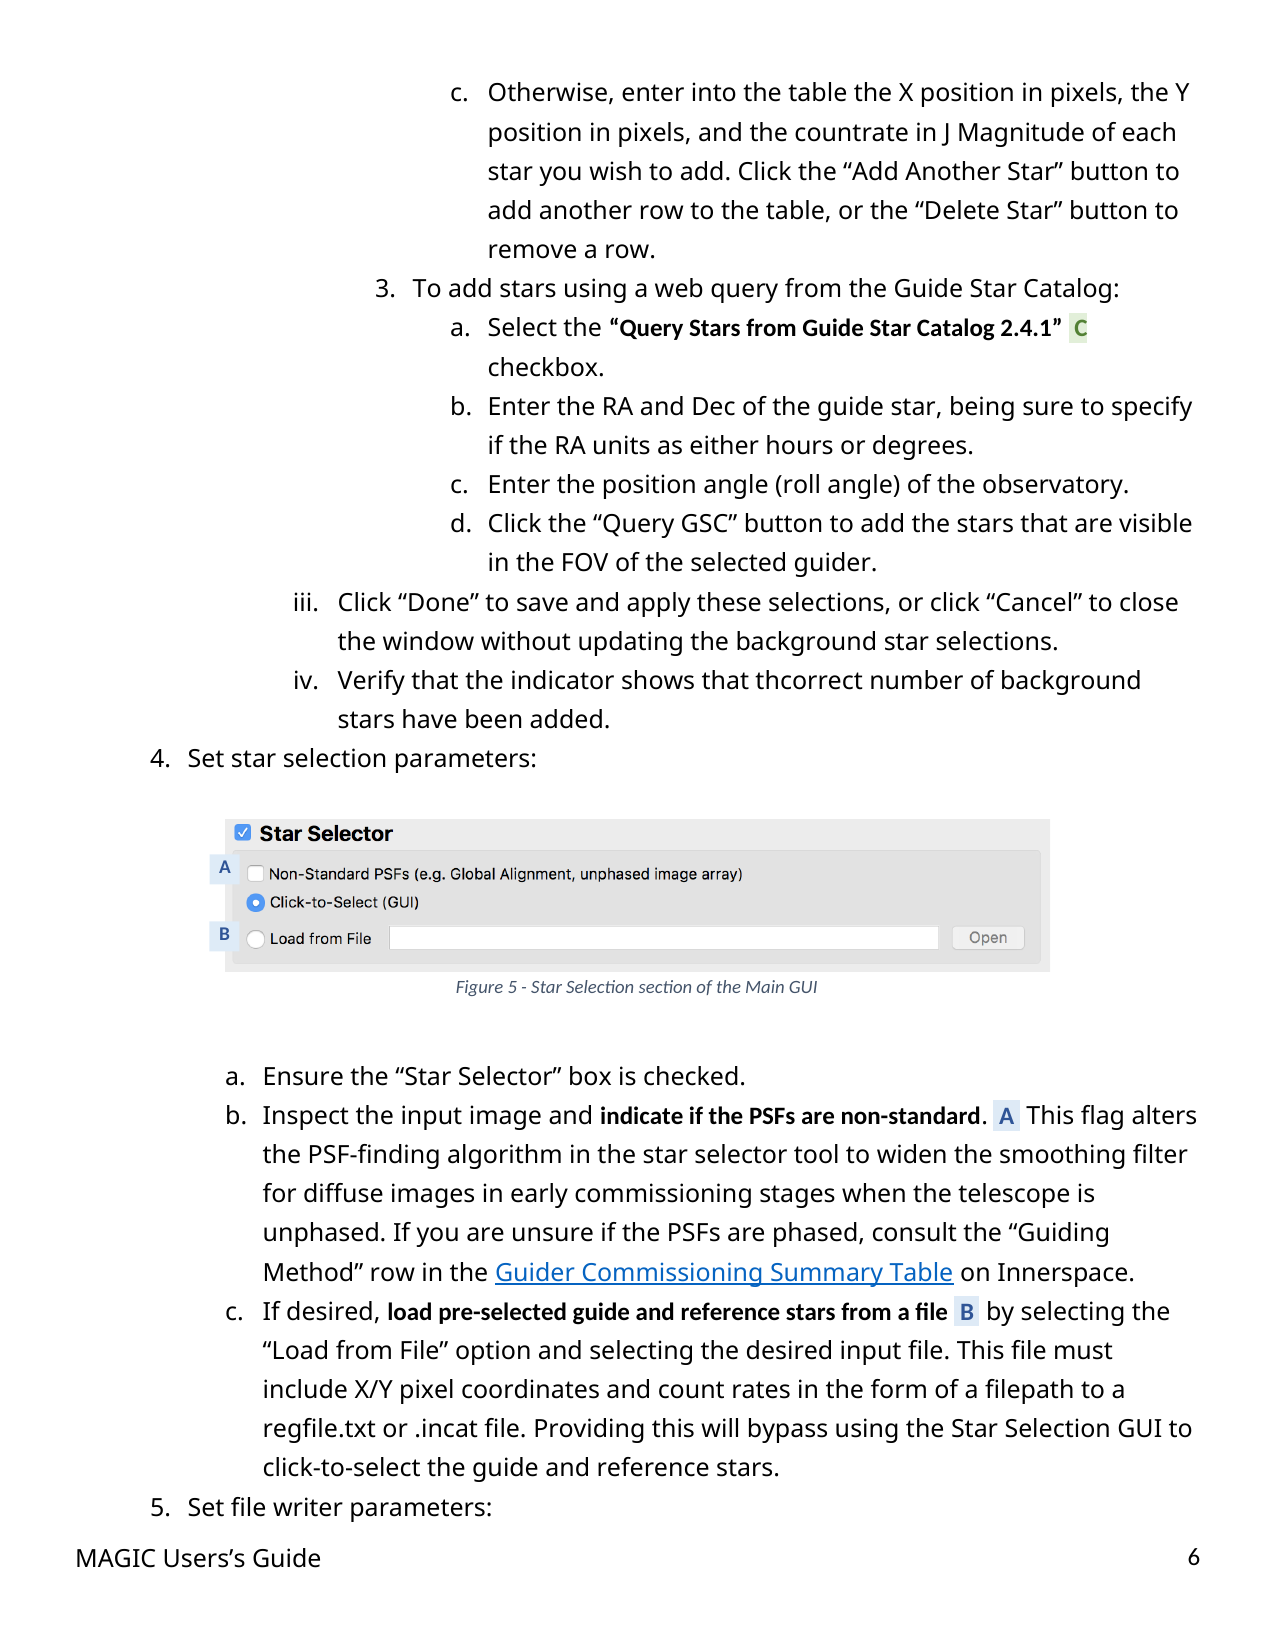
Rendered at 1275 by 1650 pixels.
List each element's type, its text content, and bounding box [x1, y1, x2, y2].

picture [225, 819, 1050, 972]
list Enter the RA and Dec of the guide star, being sure to specify if the RA units as either hours or degrees. [450, 388, 1200, 462]
list Otherwise, enter into the table the X position in pixels, the Y position in pixels, and the countrate in J Magnitude of each star you wish to add. Click the “Add Another Star” button to add another row to the table, or the “Delete Star” button to remove a row. [450, 75, 1200, 266]
list Select the “Query Stars from Guide Star Catalog 2.4.1” C checkbox. [450, 310, 1200, 383]
list Verify that the indicator shows that thcorrect number of background stars have been added. [319, 662, 1200, 736]
list Set file writer parameters: [150, 1489, 1200, 1523]
list Click the “Query GSC” button to add the stars that are visible in the FOV of the selected guider. [450, 506, 1200, 579]
list Enter the position angle (roll angle) of the observatory. [450, 467, 1200, 501]
list If desired, load pre-selected guide and reference stars from a file B by selecting the “Load from File” option and selecting the desired input file. This file must include X/Y pixel coordinates and count rates in the form of a filepath to a regfile.txt or .incat file. Providing this will bypass using the Star Selection GUI to click-to-select the guide and reference stars. [225, 1293, 1200, 1484]
list Ensure the “Star Selector” box is checked. [225, 1058, 1200, 1092]
list To add stars using a web query from the Guide Star Catalog: [375, 271, 1200, 305]
list Set star selection parameters: [150, 741, 1200, 775]
list Inspect the input image and indicate if the PSFs are non-standard. A This flag alters the PSF-finding algorithm in the star selector tool to widen the smoothing filter for diffuse images in early commissioning stages when the telescope is unphased. If you are unsure if the PSFs are phased, consult the “Guiding Method” row in the Guider Commissioning Summary Table on Innerspace. [225, 1098, 1200, 1288]
list Click “Done” to save and apply these selections, or click “Cancel” to close the window without updating the background star selections. [319, 584, 1200, 657]
